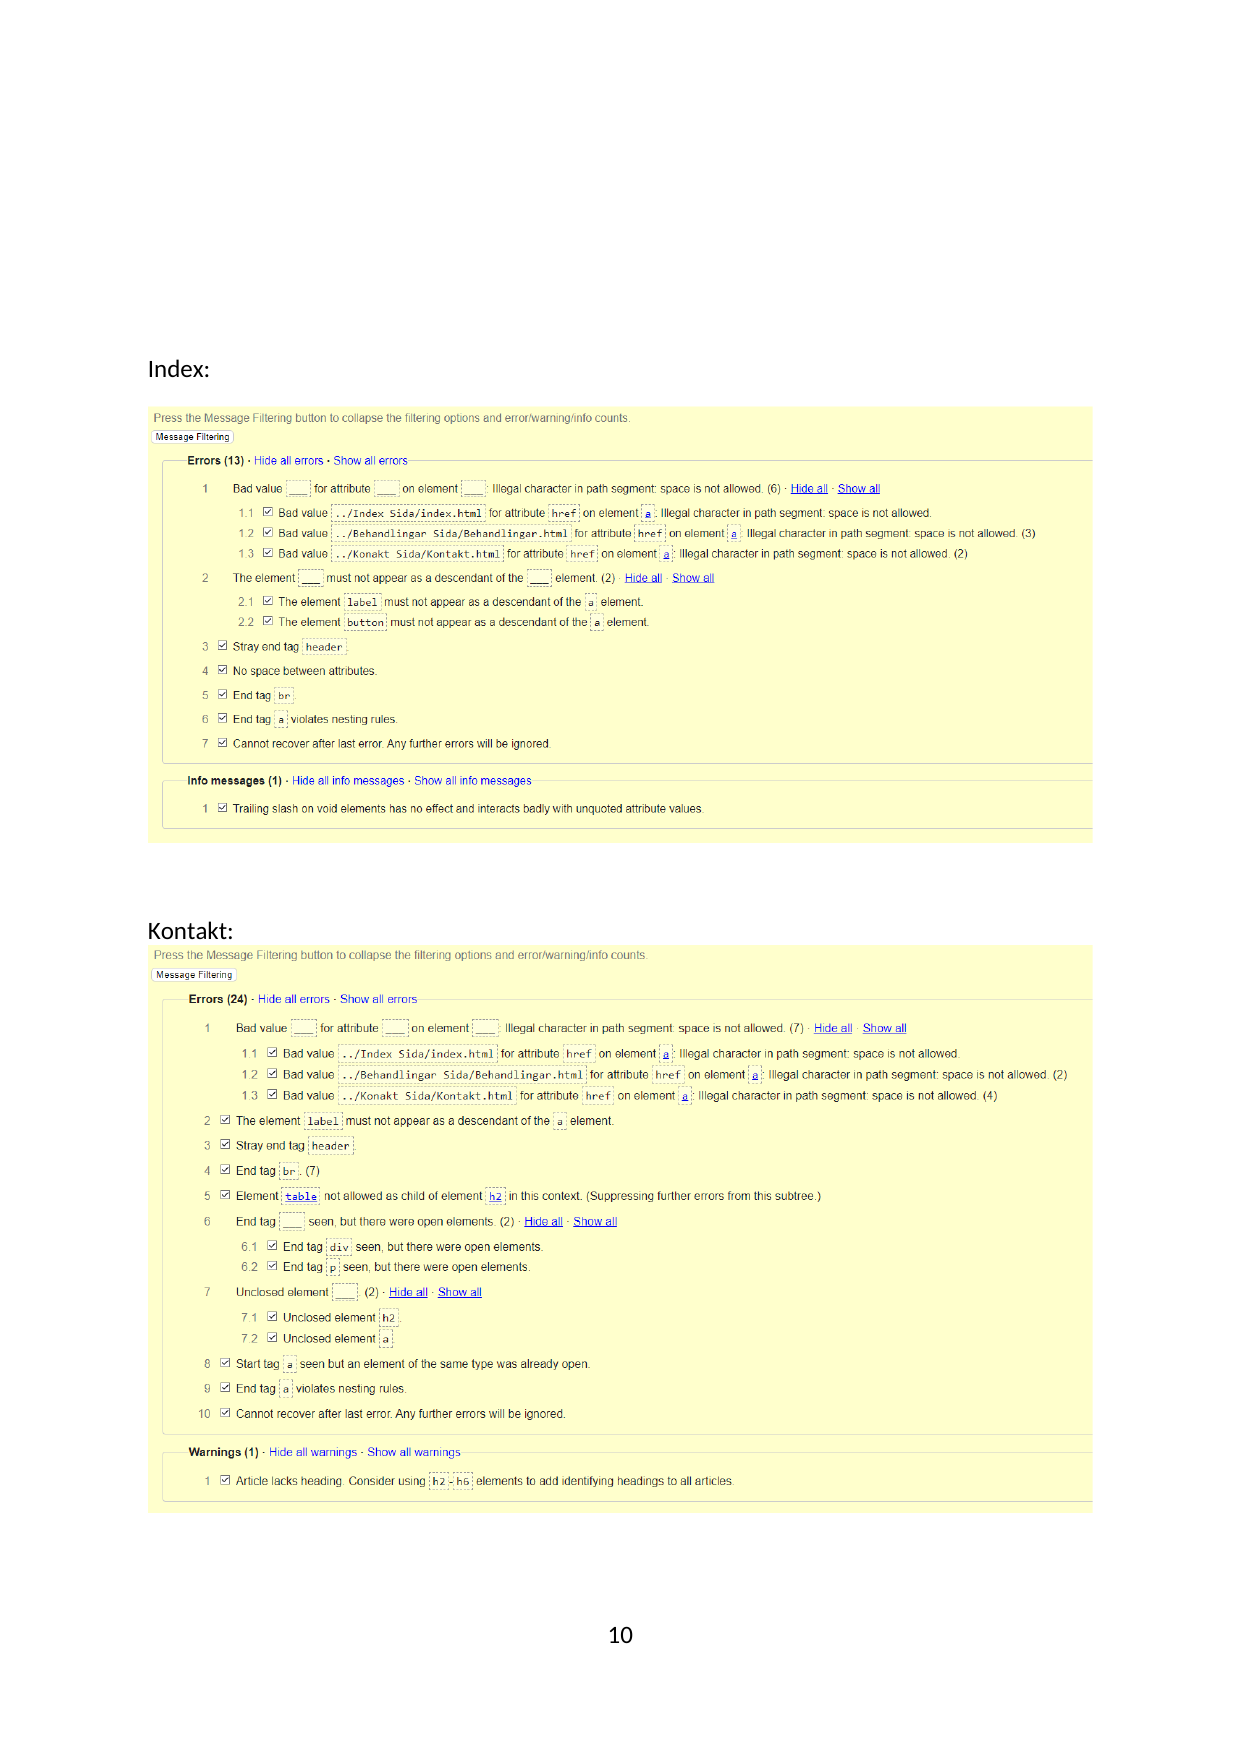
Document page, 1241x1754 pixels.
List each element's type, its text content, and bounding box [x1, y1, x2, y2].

picture [147, 945, 1093, 1513]
text Kontakt: [148, 915, 1093, 945]
text Index: [148, 353, 1093, 383]
picture [147, 404, 1093, 843]
